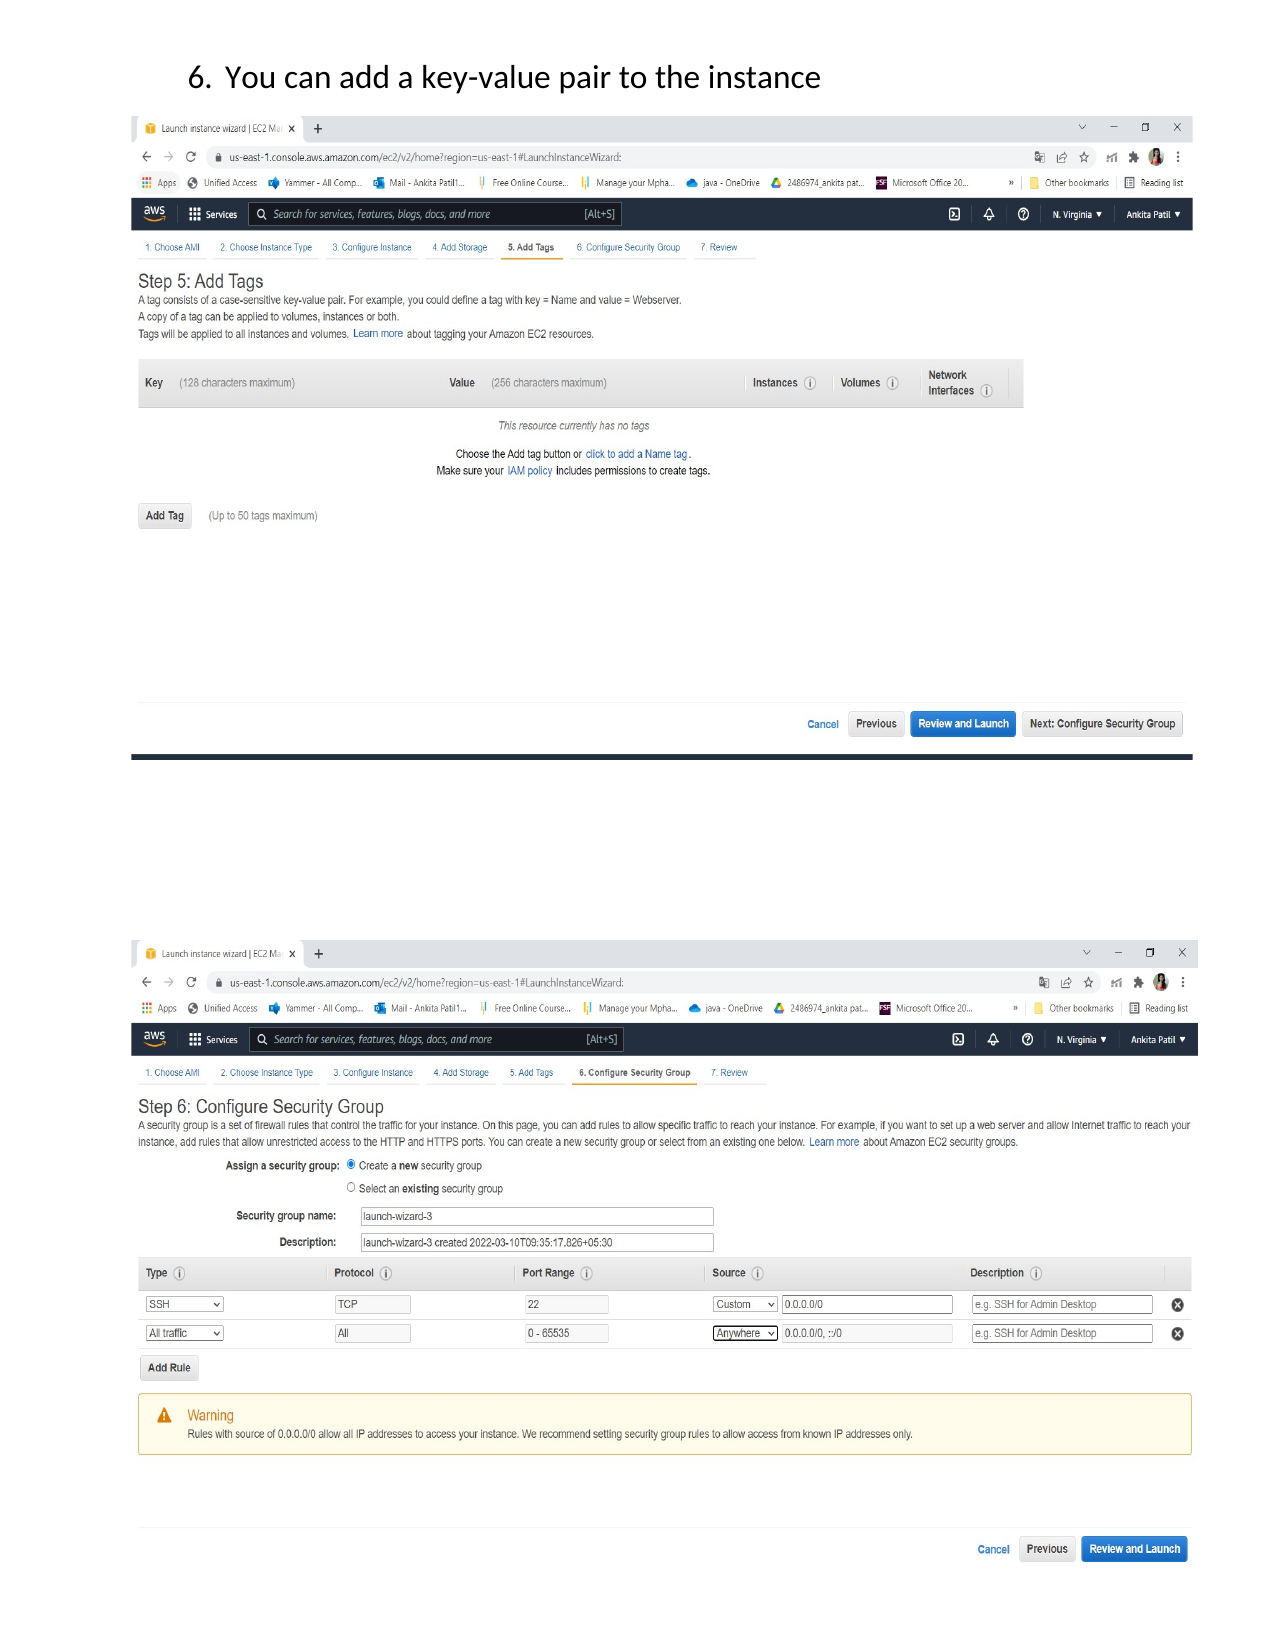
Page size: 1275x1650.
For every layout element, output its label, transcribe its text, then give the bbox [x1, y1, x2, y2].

picture [131, 116, 1193, 760]
picture [131, 940, 1198, 1562]
list You can add a key-value pair to the instance [187, 56, 1233, 97]
